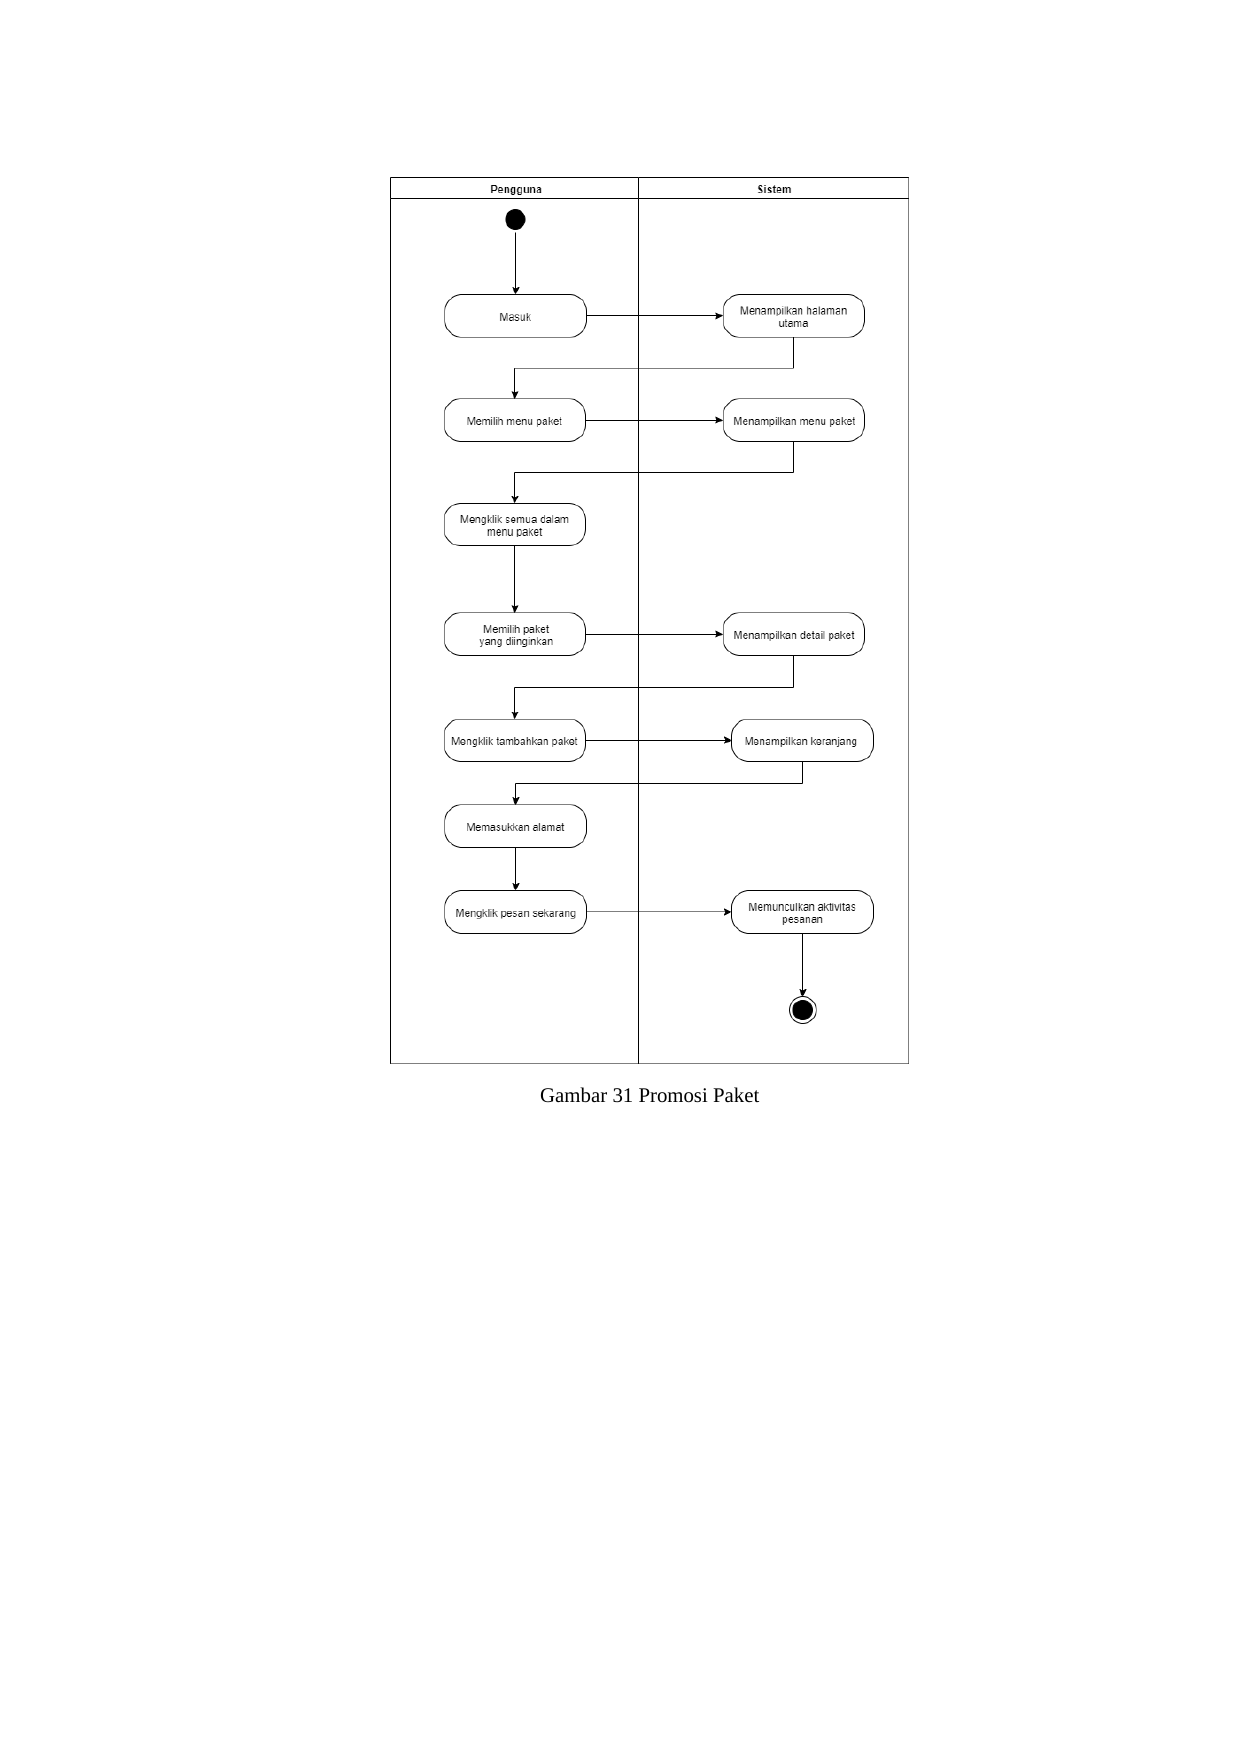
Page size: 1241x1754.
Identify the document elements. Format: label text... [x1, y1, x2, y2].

text Gambar 31 Promosi Paket [236, 1083, 1063, 1107]
picture [390, 177, 909, 1064]
